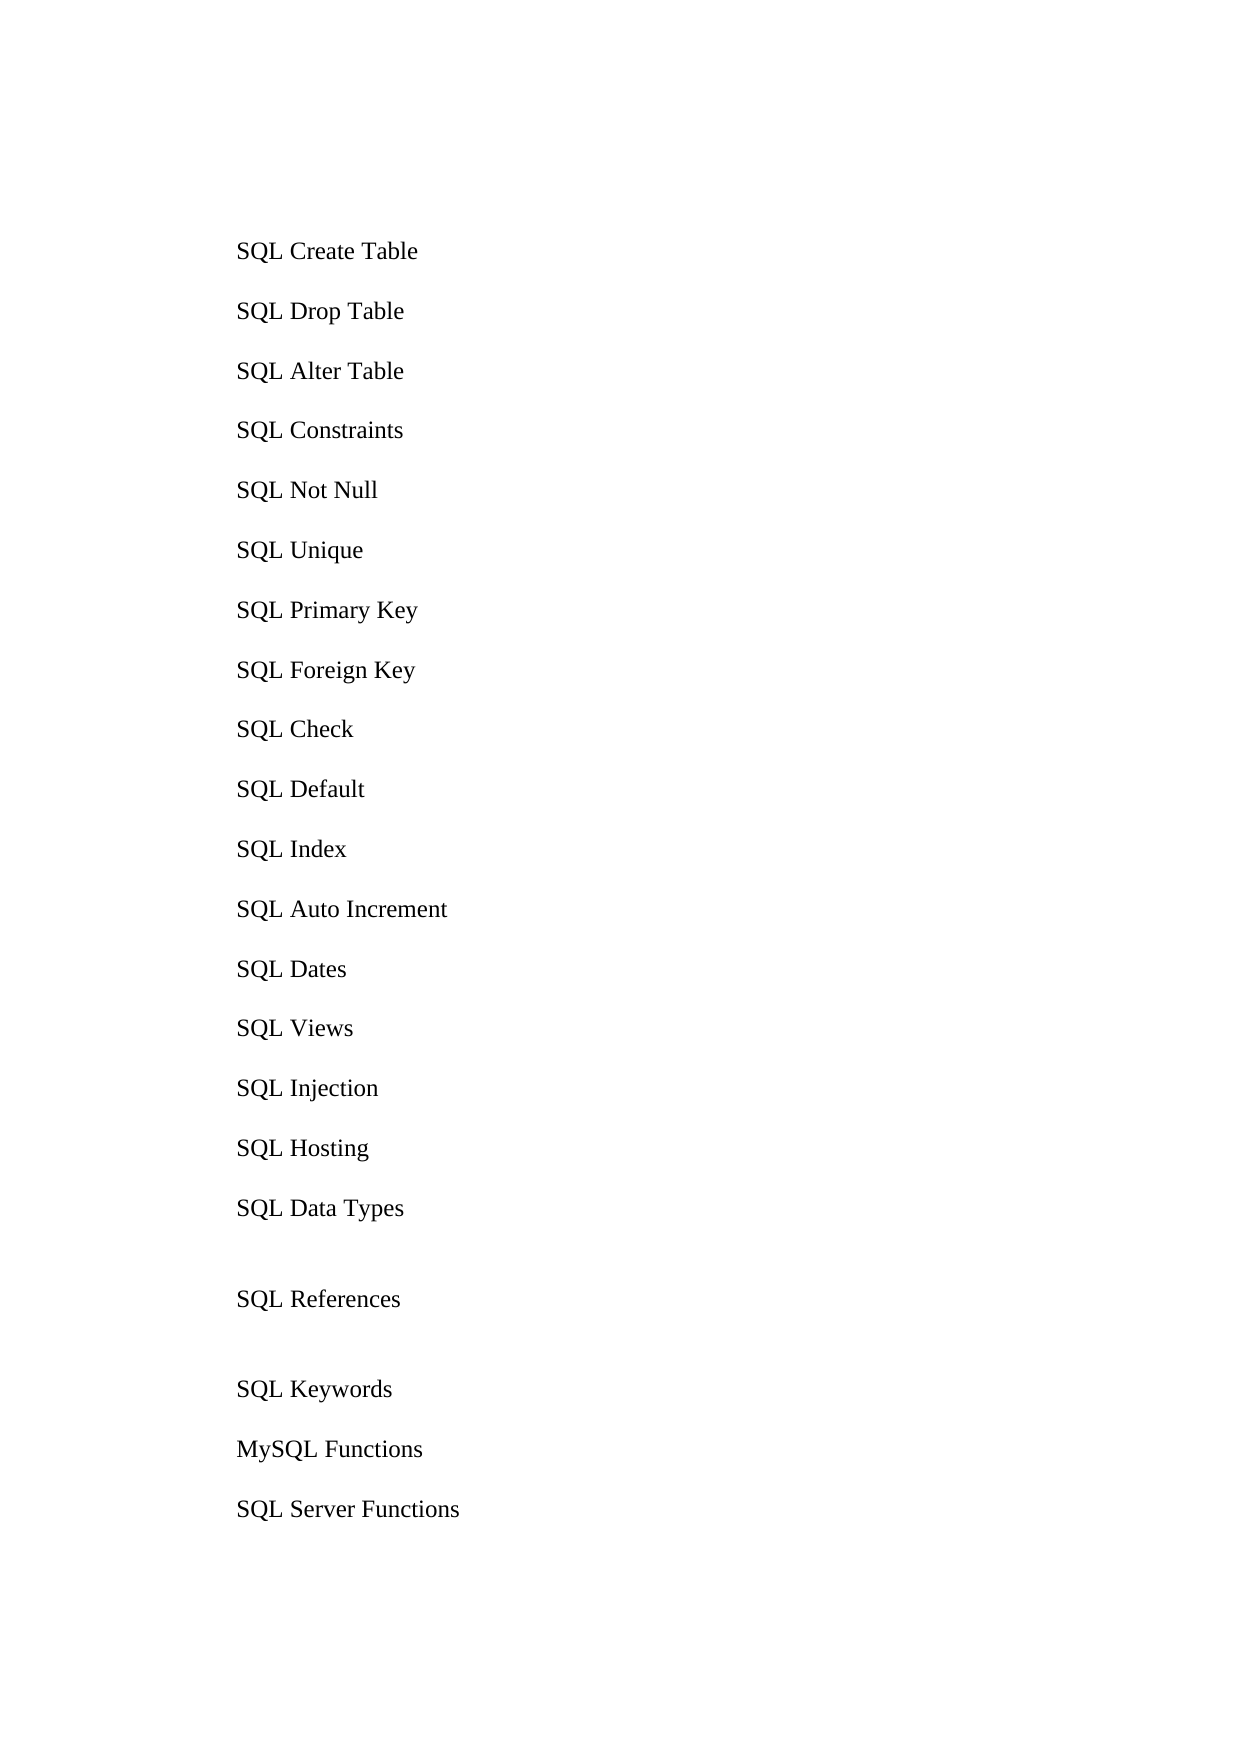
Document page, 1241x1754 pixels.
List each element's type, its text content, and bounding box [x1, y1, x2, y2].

text SQL Unique [236, 535, 1063, 564]
text SQL Data Types [236, 1193, 1063, 1222]
text SQL Alter Table [236, 356, 1063, 384]
text SQL Views [236, 1013, 1063, 1042]
text SQL Foreign Key [236, 655, 1063, 683]
text SQL Hosting [236, 1133, 1063, 1162]
text SQL Check [236, 714, 1063, 743]
text SQL Drop Table [236, 296, 1063, 325]
text MySQL Functions [236, 1434, 1063, 1463]
text SQL Primary Key [236, 595, 1063, 624]
text SQL Server Functions [236, 1494, 1063, 1523]
text SQL Constraints [236, 416, 1063, 444]
text SQL References [236, 1284, 1063, 1312]
text SQL Create Table [236, 236, 1063, 265]
text SQL Not Null [236, 475, 1063, 504]
text SQL Auto Increment [236, 894, 1063, 923]
text SQL Dates [236, 954, 1063, 982]
text SQL Injection [236, 1073, 1063, 1102]
text SQL Default [236, 774, 1063, 803]
text SQL Keywords [236, 1374, 1063, 1403]
text SQL Index [236, 834, 1063, 863]
